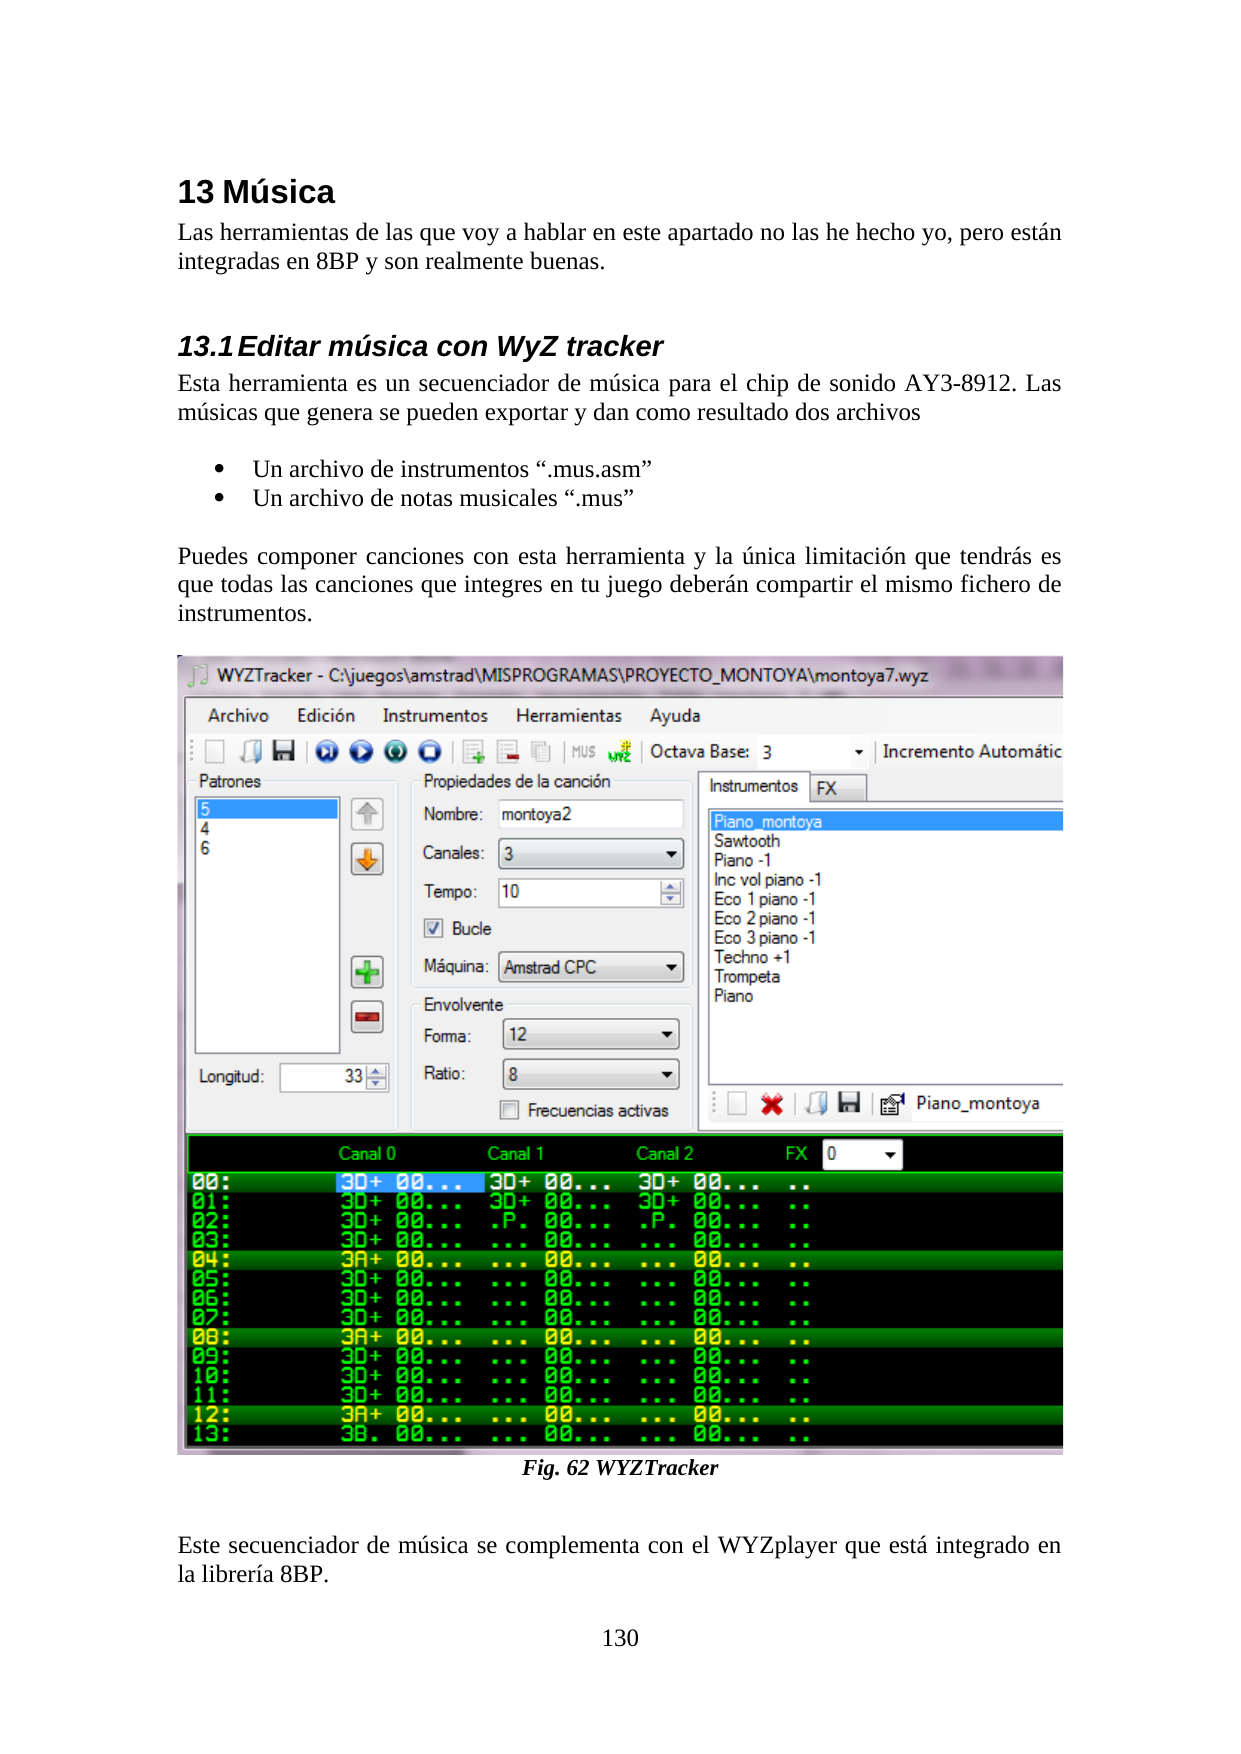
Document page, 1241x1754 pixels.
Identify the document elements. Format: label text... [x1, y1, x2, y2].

picture [177, 655, 1064, 1455]
list Un archivo de instrumentos “.mus.asm” [215, 454, 1063, 483]
text Las herramientas de las que voy a hablar en este apartado no las he hecho yo, pero están integradas en 8BP y son realmente buenas. [177, 217, 1063, 275]
subtitle Música [177, 173, 1063, 211]
text Puedes componer canciones con esta herramienta y la única limitación que tendrás es que todas las canciones que integres en tu juego deberán compartir el mismo fichero de instrumentos. [177, 541, 1063, 627]
subtitle Editar música con WyZ tracker [177, 328, 1063, 362]
text Esta herramienta es un secuenciador de música para el chip de sonido AY3-8912. Las músicas que genera se pueden exportar y dan como resultado dos archivos [177, 368, 1063, 426]
text Este secuenciador de música se complementa con el WYZplayer que está integrado en la librería 8BP. [177, 1530, 1063, 1588]
list Un archivo de notas musicales “.mus” [215, 483, 1063, 512]
text Fig. 62 WYZTracker [177, 1455, 1063, 1481]
